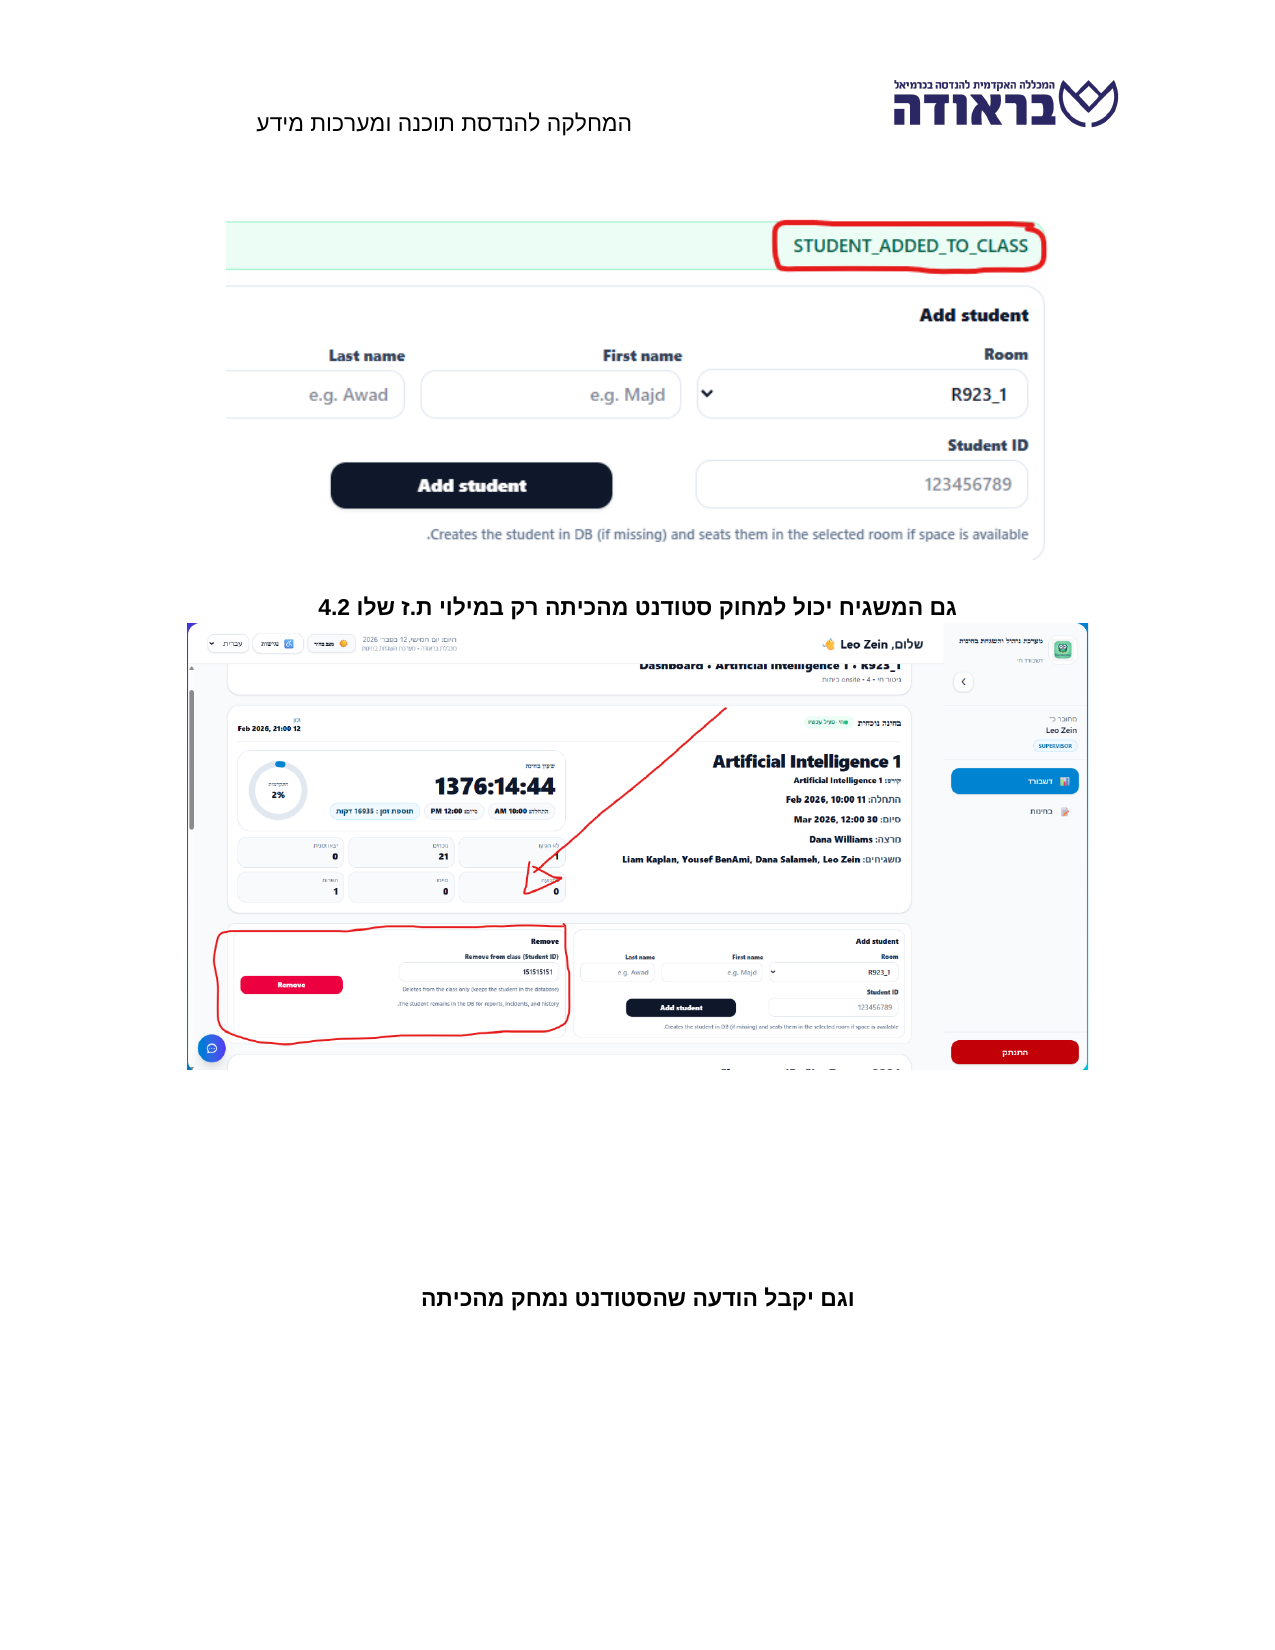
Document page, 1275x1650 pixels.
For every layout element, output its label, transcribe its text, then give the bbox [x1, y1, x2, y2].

text וגם יקבל הודעה שהסטודנט נמחק מהכיתה [150, 1284, 1125, 1311]
picture [887, 75, 1125, 132]
text 4.2 גם המשגיח יכול למחוק סטודנט מהכיתה רק במילוי ת.ז שלו [150, 593, 1125, 620]
picture [187, 623, 1089, 1070]
picture [226, 215, 1049, 560]
